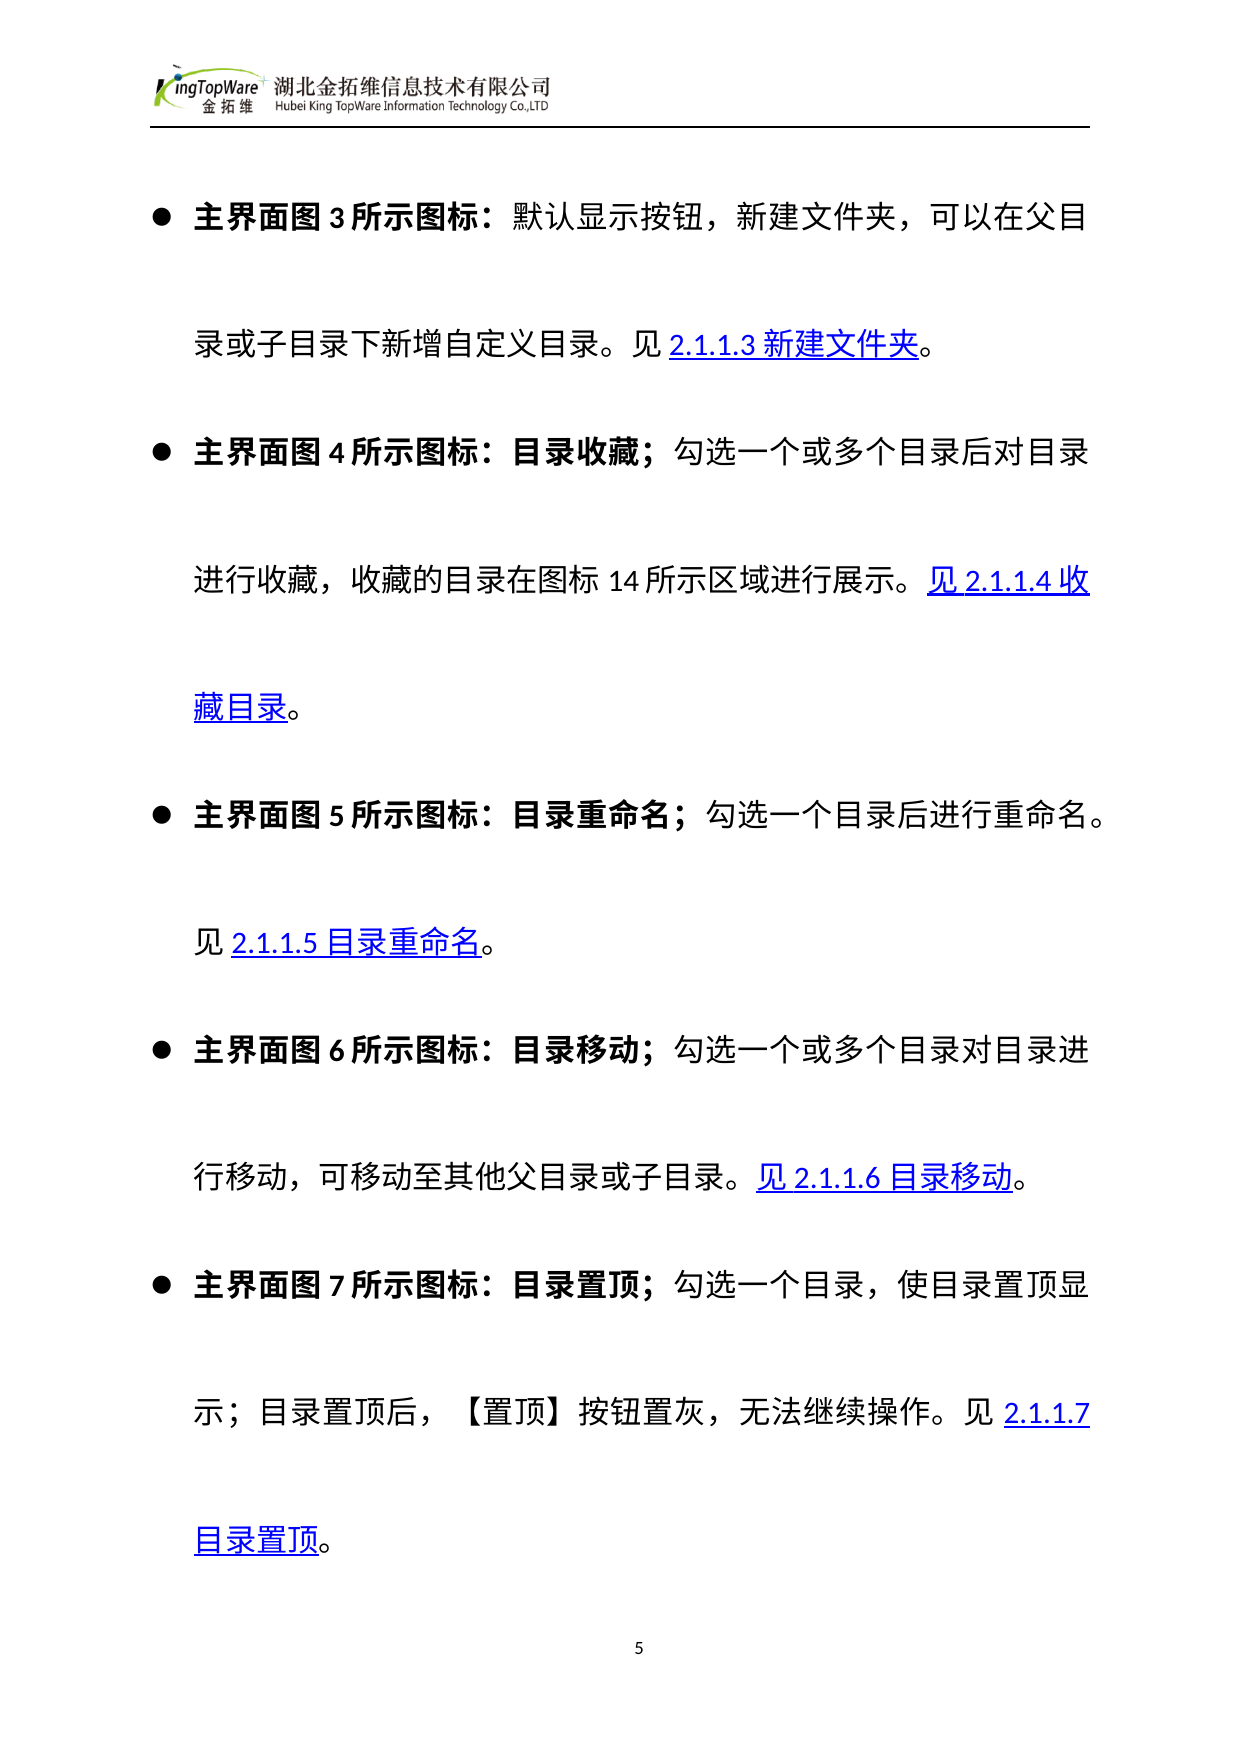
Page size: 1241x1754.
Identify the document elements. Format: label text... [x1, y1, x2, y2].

list 主界面图3所示图标：默认显示按钮，新建文件夹，可以在父目录或子目录下新增自定义目录。见2.1.1.3 新建文件夹。 [150, 172, 1090, 385]
picture [150, 59, 554, 120]
list 主界面图6所示图标：目录移动；勾选一个或多个目录对目录进行移动，可移动至其他父目录或子目录。见2.1.1.6 目录移动。 [150, 1005, 1090, 1217]
list 主界面图5所示图标：目录重命名；勾选一个目录后进行重命名。见2.1.1.5 目录重命名。 [150, 770, 1090, 982]
list 主界面图7所示图标：目录置顶；勾选一个目录，使目录置顶显示；目录置顶后，【置顶】按钮置灰，无法继续操作。见2.1.1.7 目录置顶。 [150, 1240, 1090, 1580]
list 主界面图4所示图标：目录收藏；勾选一个或多个目录后对目录进行收藏，收藏的目录在图标14所示区域进行展示。见2.1.1.4 收藏目录。 [150, 407, 1090, 747]
